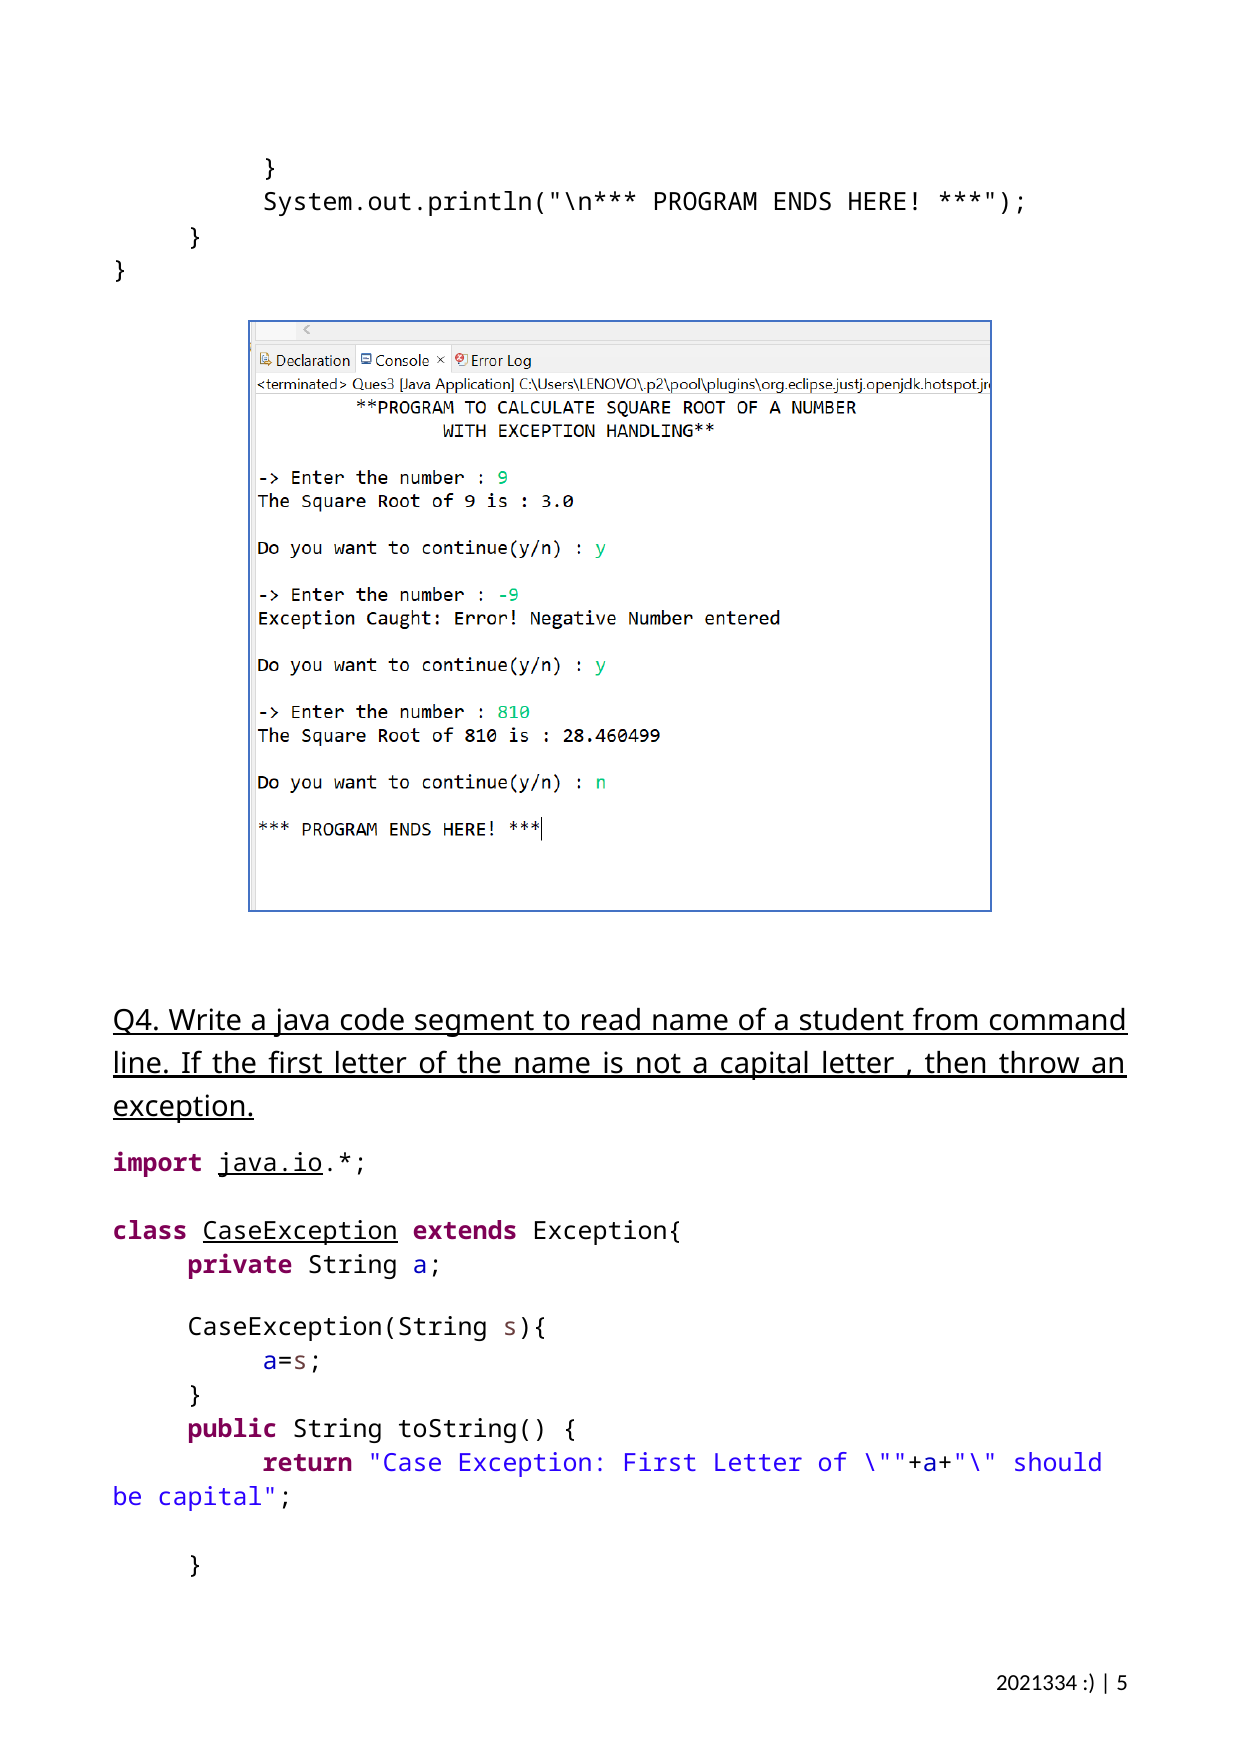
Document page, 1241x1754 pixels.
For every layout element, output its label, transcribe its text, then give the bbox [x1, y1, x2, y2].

text a=s; [112, 1343, 1128, 1377]
text import java.io.*; [112, 1144, 1128, 1178]
text } [112, 150, 1128, 184]
text System.out.println("\n*** PROGRAM ENDS HERE! ***"); [112, 184, 1128, 218]
text return "Case Exception: First Letter of \""+a+"\" should be capital"; [112, 1445, 1128, 1513]
text private String a; [112, 1246, 1128, 1281]
text public String toString() { [112, 1411, 1128, 1445]
text Q4. Write a java code segment to read name of a student from command line. If the first letter of the name is not a capital letter , then throw an exception. [112, 1034, 1128, 1124]
text class CaseException extends Exception{ [112, 1212, 1128, 1246]
text } [112, 1377, 1128, 1411]
picture [250, 322, 990, 910]
text } [112, 1547, 1128, 1581]
text Q4. Write a java code segment to read name of a student from command line. If the first letter of the name is not a capital letter , then throw an exception. [112, 999, 1128, 1033]
text CaseException(String s){ [112, 1308, 1128, 1343]
text } [112, 252, 1128, 286]
text } [112, 218, 1128, 252]
